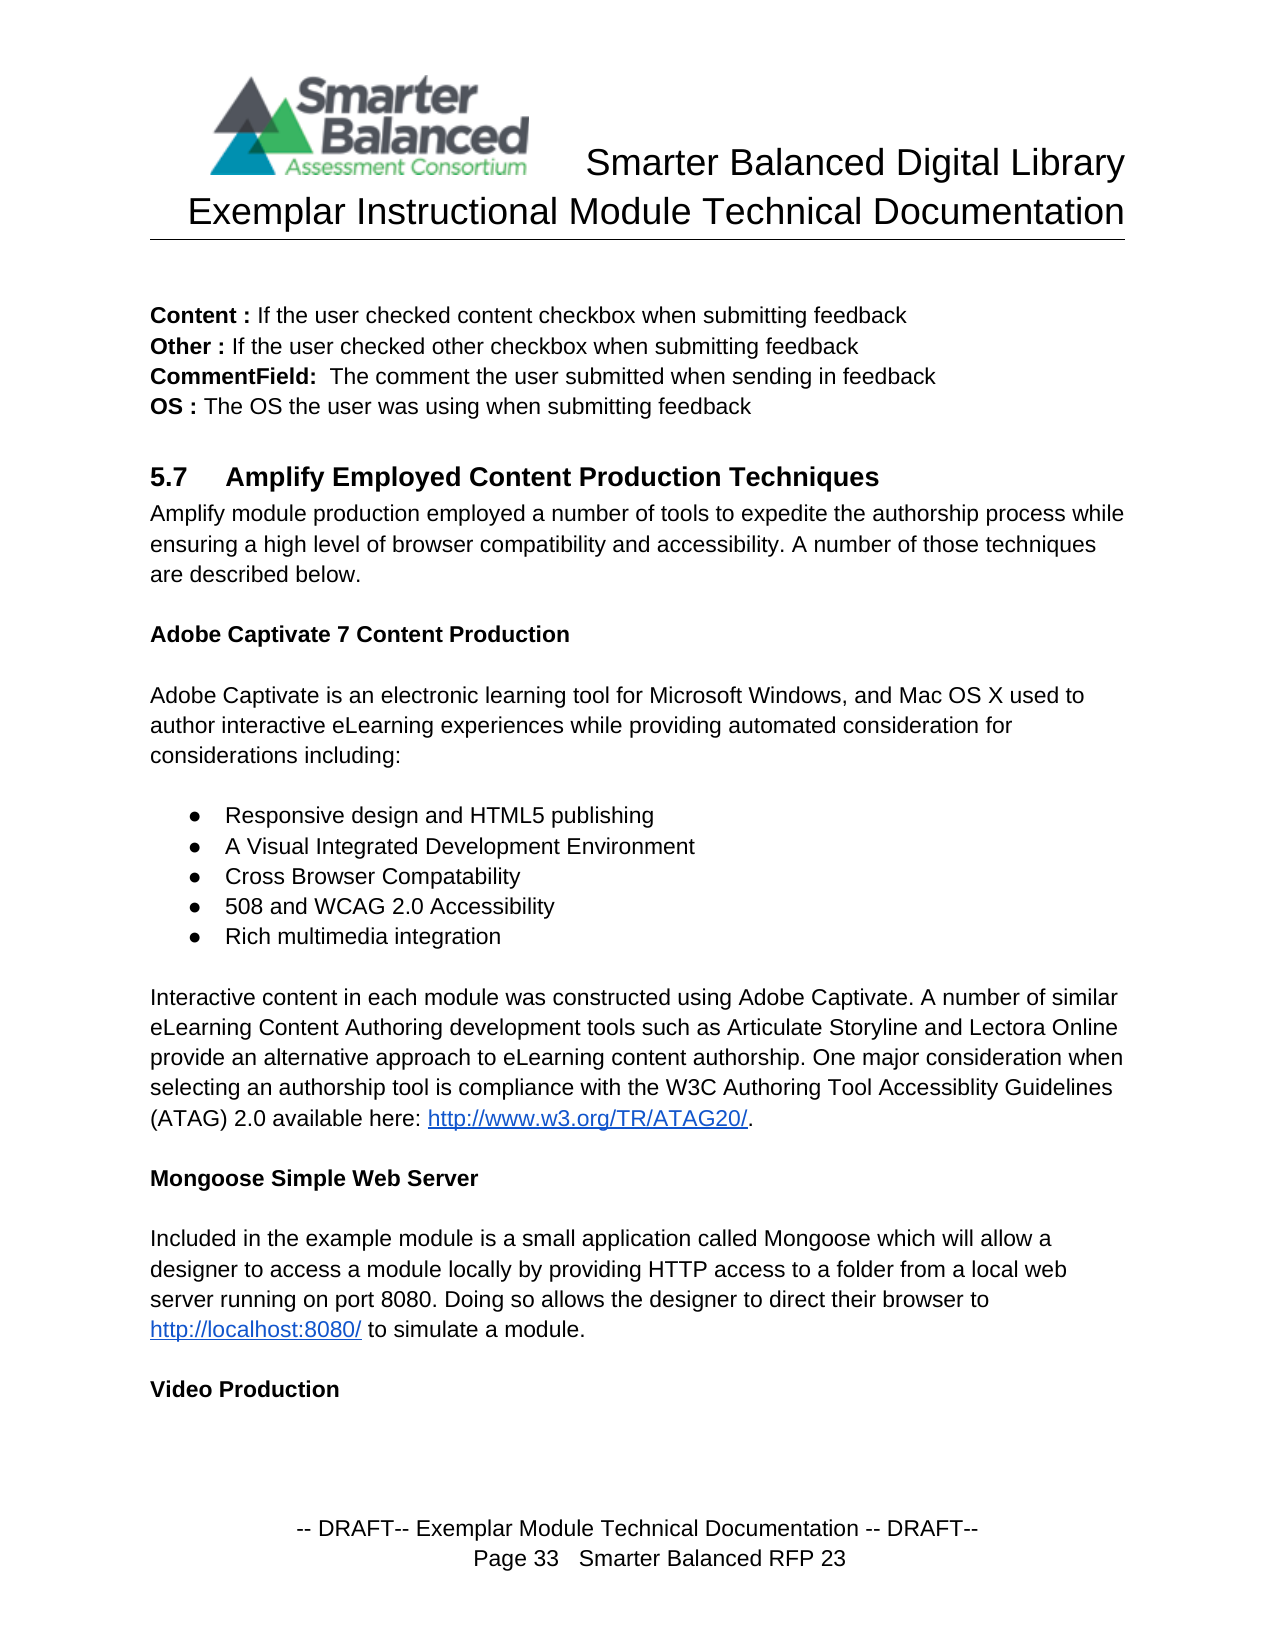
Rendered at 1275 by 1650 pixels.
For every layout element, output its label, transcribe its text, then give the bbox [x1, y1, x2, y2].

picture [210, 75, 529, 175]
text OS : The OS the user was using when submitting feedback [150, 393, 1125, 419]
text Amplify module production employed a number of tools to expedite the authorship process while ensuring a high level of browser compatibility and accessibility. A number of those techniques are described below. [150, 500, 1125, 587]
text Content : If the user checked content checkbox when submitting feedback [150, 302, 1125, 329]
list Responsive design and HTML5 publishing [188, 802, 1125, 829]
text Adobe Captivate 7 Content Production [150, 621, 1125, 648]
text Adobe Captivate is an electronic learning tool for Microsoft Windows, and Mac OS X used to author interactive eLearning experiences while providing automated consideration for considerations including: [150, 682, 1125, 768]
subtitle 5.7 Amplify Employed Content Production Techniques [150, 461, 1125, 492]
list 508 and WCAG 2.0 Accessibility [188, 893, 1125, 919]
text Other : If the user checked other checkbox when submitting feedback [150, 333, 1125, 359]
list Cross Browser Compatability [188, 863, 1125, 889]
text Included in the example module is a small application called Mongoose which will allow a designer to access a module locally by providing HTTP access to a folder from a local web server running on port 8080. Doing so allows the designer to direct their browser to http://localhost:8080/ to simulate a module. [150, 1225, 1125, 1342]
text Interactive content in each module was constructed using Adobe Captivate. A number of similar eLearning Content Authoring development tools such as Articulate Storyline and Lectora Online provide an alternative approach to eLearning content authorship. One major consideration when selecting an authorship tool is compliance with the W3C Authoring Tool Accessiblity Guidelines (ATAG) 2.0 available here: http://www.w3.org/TR/ATAG20/. [150, 984, 1125, 1131]
text Video Production [150, 1376, 1125, 1403]
list Rich multimedia integration [188, 923, 1125, 950]
text Mongoose Simple Web Server [150, 1165, 1125, 1191]
list A Visual Integrated Development Environment [188, 833, 1125, 859]
text CommentField: The comment the user submitted when sending in feedback [150, 363, 1125, 389]
